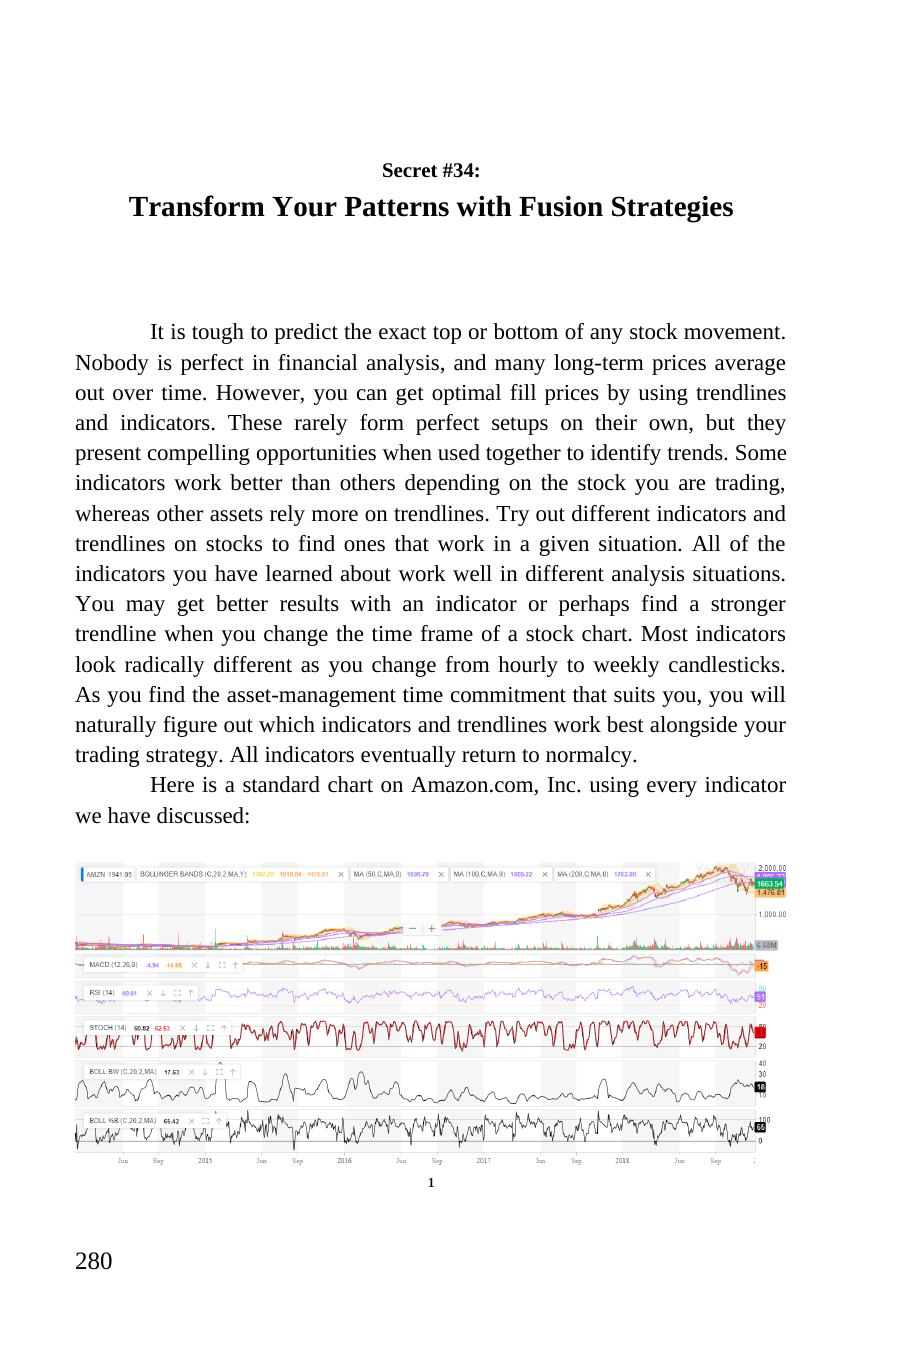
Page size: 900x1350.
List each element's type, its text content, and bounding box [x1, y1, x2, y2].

subtitle Transform Your Patterns with Fusion Strategies [75, 151, 787, 223]
text It is tough to predict the exact top or bottom of any stock movement. Nobody is perfect in financial analysis, and many long-term prices average out over time. However, you can get optimal fill prices by using trendlines and indicators. These rarely form perfect setups on their own, but they present compelling opportunities when used together to identify trends. Some indicators work better than others depending on the stock you are trading, whereas other assets rely more on trendlines. Try out different indicators and trendlines on stocks to find ones that work in a given situation. All of the indicators you have learned about work well in different analysis situations. You may get better results with an indicator or perhaps find a stronger trendline when you change the time frame of a stock chart. Most indicators look radically different as you change from hourly to weekly candlesticks. As you find the asset-management time commitment that suits you, you will naturally figure out which indicators and trendlines work best alongside your trading strategy. All indicators eventually return to normalcy. [75, 318, 787, 768]
text Here is a standard chart on Amazon.com, Inc. using every indicator we have discussed: [75, 771, 787, 828]
picture [75, 862, 788, 1169]
text ¹ [75, 1172, 787, 1199]
